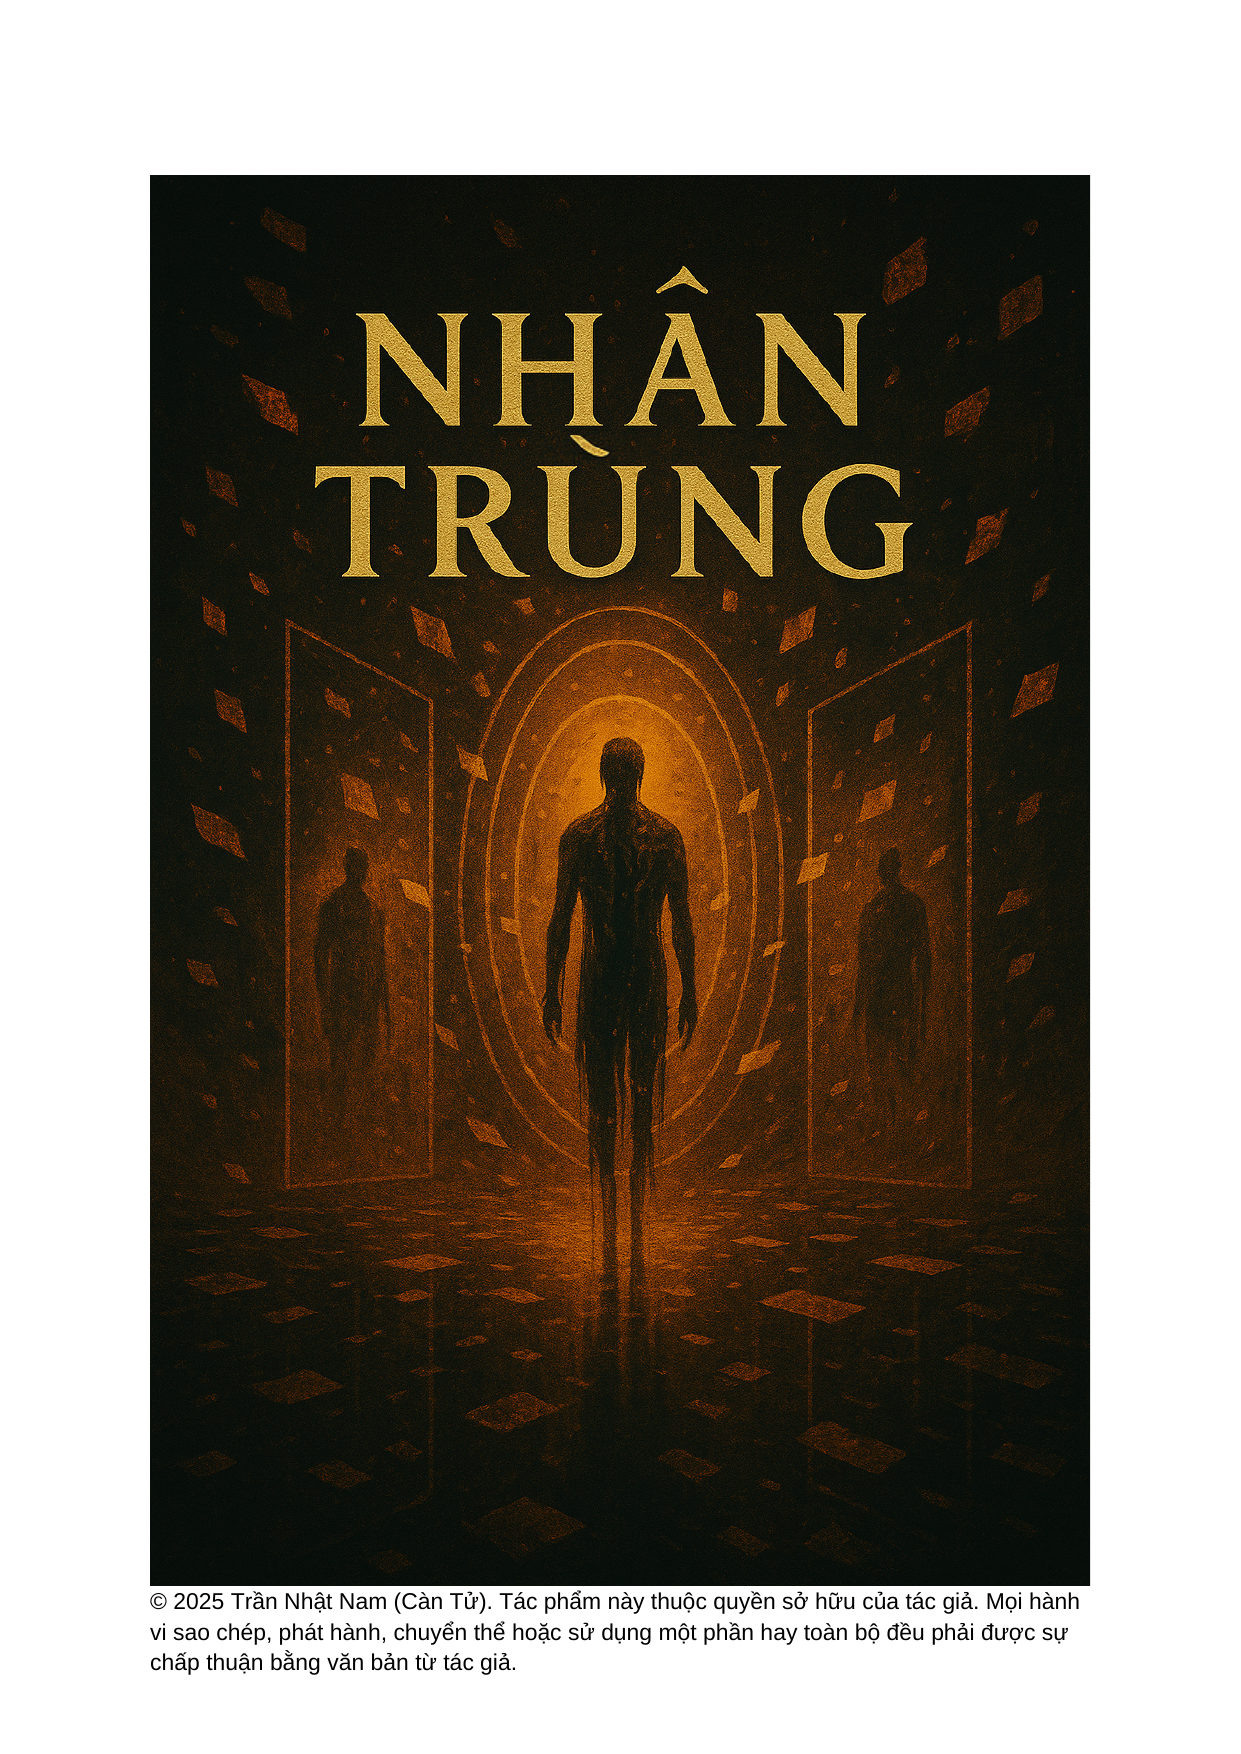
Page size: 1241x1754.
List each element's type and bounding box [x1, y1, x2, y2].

picture [150, 175, 1091, 1586]
